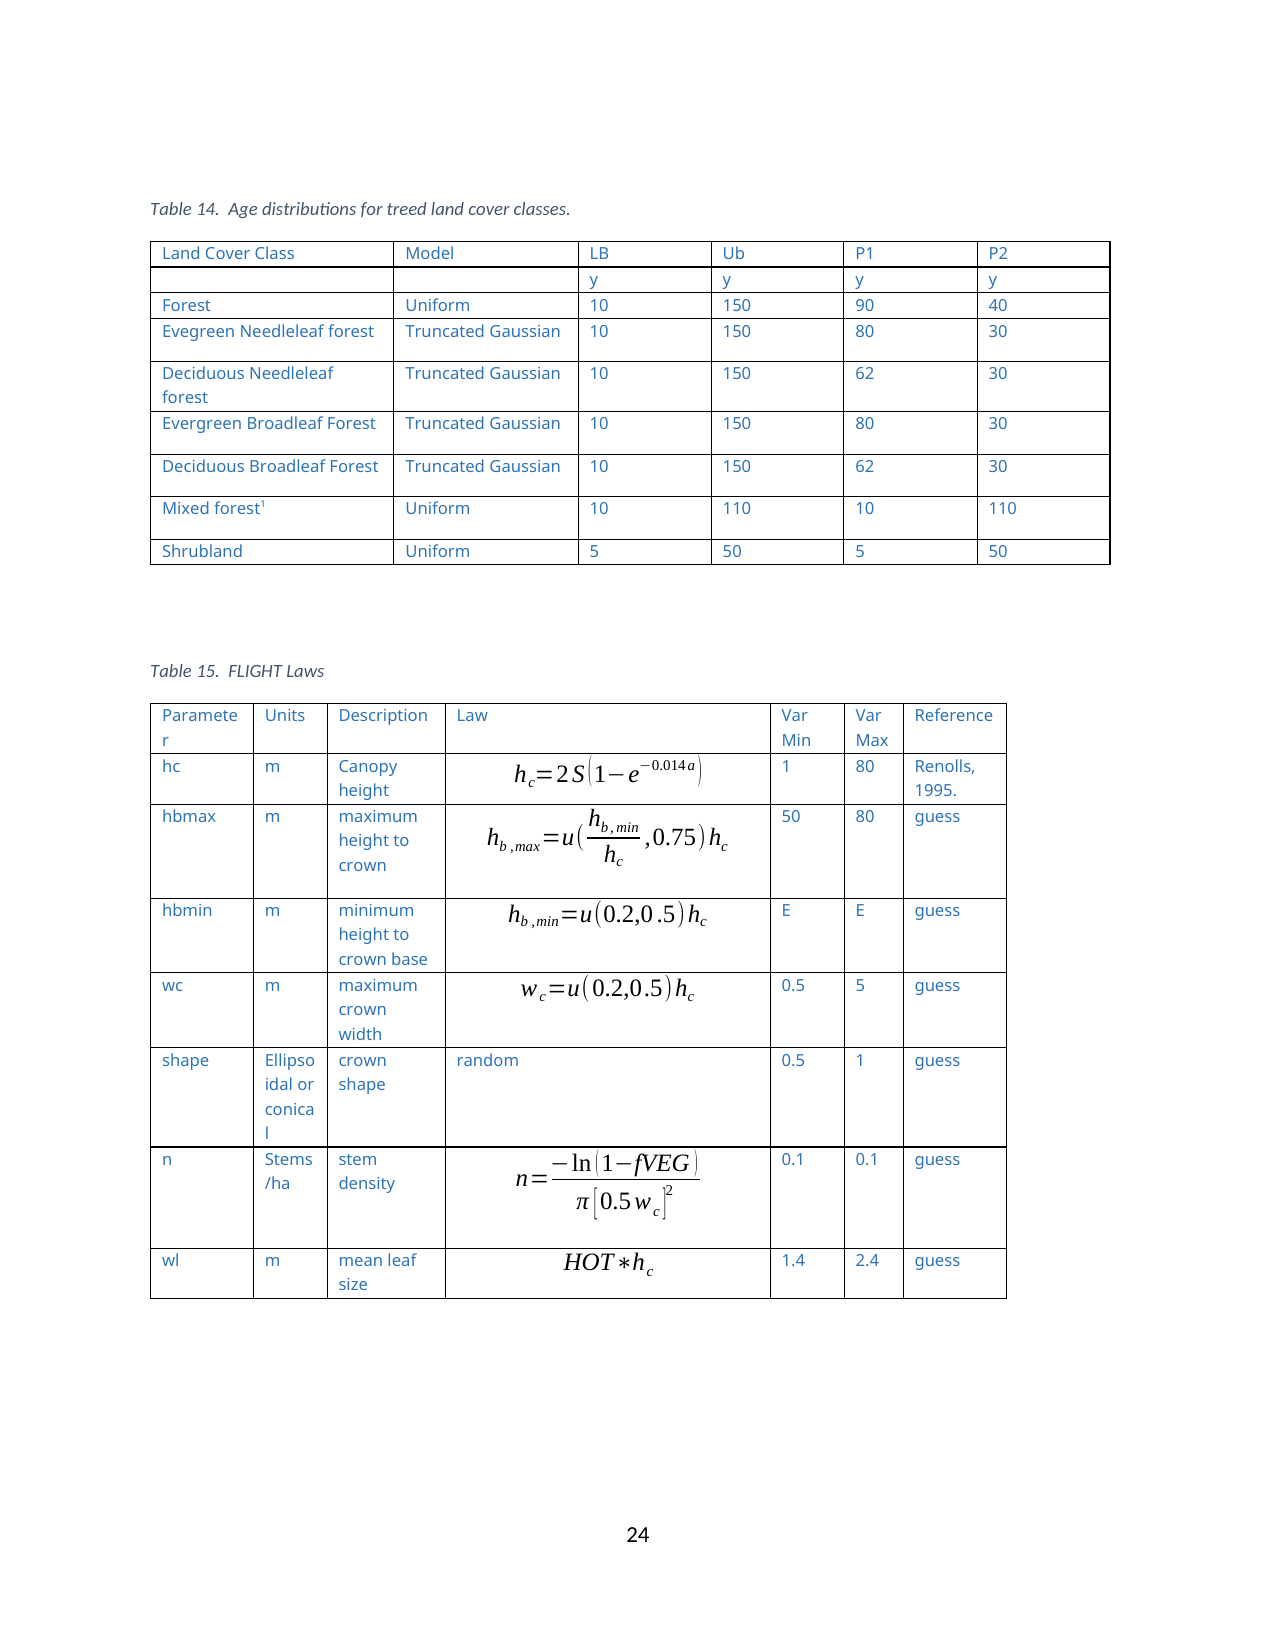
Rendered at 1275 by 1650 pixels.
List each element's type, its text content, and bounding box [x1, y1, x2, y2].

table_cell Uniform [394, 293, 578, 318]
table_cell mean leaf size [328, 1249, 445, 1298]
table_cell wl [151, 1249, 253, 1298]
table_header P2 [978, 242, 1109, 266]
table_cell guess [904, 1249, 1006, 1298]
table_cell 10 [579, 362, 711, 411]
table_cell 30 [978, 412, 1109, 453]
table_header Var Max [845, 704, 903, 753]
table_cell m [254, 754, 327, 803]
table_cell 150 [712, 455, 843, 496]
table_header Land Cover Class [151, 242, 393, 266]
table_cell 10 [844, 497, 977, 538]
table_cell Mixed forest1 [151, 497, 393, 538]
table_cell 1 [771, 754, 844, 803]
table_cell [446, 754, 770, 803]
table_cell guess [904, 899, 1006, 972]
table_cell [446, 973, 770, 1047]
table_header P1 [844, 242, 977, 266]
table_cell 50 [712, 540, 843, 564]
table_cell m [254, 805, 327, 897]
table_cell 90 [844, 293, 977, 318]
table_cell 5 [844, 540, 977, 564]
table_cell hc [151, 754, 253, 803]
table_cell Evegreen Needleleaf forest [151, 319, 393, 361]
table_cell 80 [844, 412, 977, 453]
table_cell Ellipsoidal or conical [254, 1048, 327, 1146]
table_header Var Min [771, 704, 844, 753]
table_cell guess [904, 1048, 1006, 1146]
table_cell m [254, 973, 327, 1047]
table_cell maximum crown width [328, 973, 445, 1047]
text Table 14. Age distributions for treed land cover classes. [150, 197, 1125, 220]
table_cell 62 [844, 362, 977, 411]
table_cell E [771, 899, 844, 972]
table_header Parameter [151, 704, 253, 753]
table_cell m [254, 899, 327, 972]
table_cell 80 [845, 754, 903, 803]
table_cell crown shape [328, 1048, 445, 1146]
table_cell Forest [151, 293, 393, 318]
table_cell 30 [978, 362, 1109, 411]
table_header Law [446, 704, 770, 753]
table_cell guess [904, 805, 1006, 897]
table_cell n [151, 1148, 253, 1247]
table_cell wc [151, 973, 253, 1047]
table_cell Truncated Gaussian [394, 455, 578, 496]
table_cell [446, 1249, 770, 1298]
table_cell Canopy height [328, 754, 445, 803]
table_header Units [254, 704, 327, 753]
table_cell 10 [579, 412, 711, 453]
table_cell 110 [978, 497, 1109, 538]
table_cell hbmin [151, 899, 253, 972]
table_cell 50 [978, 540, 1109, 564]
table_cell stem density [328, 1148, 445, 1247]
table_cell [446, 899, 770, 972]
table_cell 10 [579, 455, 711, 496]
table_cell Deciduous Needleleaf forest [151, 362, 393, 411]
table_cell 0.5 [771, 973, 844, 1047]
table_cell Truncated Gaussian [394, 362, 578, 411]
table_cell 150 [712, 293, 843, 318]
table_cell 0.1 [845, 1148, 903, 1247]
table_cell Evergreen Broadleaf Forest [151, 412, 393, 453]
table_cell Truncated Gaussian [394, 412, 578, 453]
table_header Description [328, 704, 445, 753]
table_cell minimum height to crown base [328, 899, 445, 972]
table_cell Deciduous Broadleaf Forest [151, 455, 393, 496]
table_cell random [446, 1048, 770, 1146]
table_header LB [579, 242, 711, 266]
table_cell 62 [844, 455, 977, 496]
table_cell 30 [978, 319, 1109, 361]
table_cell Truncated Gaussian [394, 319, 578, 361]
table_cell 1 [845, 1048, 903, 1146]
table_cell 1.4 [771, 1249, 844, 1298]
table_cell Uniform [394, 497, 578, 538]
table_cell 50 [771, 805, 844, 897]
table_cell [151, 268, 393, 292]
table_cell [446, 805, 770, 897]
table_cell guess [904, 973, 1006, 1047]
table_cell [394, 268, 578, 292]
table_cell 0.5 [771, 1048, 844, 1146]
table_cell 10 [579, 319, 711, 361]
table_cell Shrubland [151, 540, 393, 564]
table_header Model [394, 242, 578, 266]
table_cell y [712, 268, 843, 292]
table_cell y [978, 268, 1109, 292]
text Table 15. FLIGHT Laws [150, 659, 1125, 682]
table_cell 40 [978, 293, 1109, 318]
table_cell 150 [712, 319, 843, 361]
table_cell guess [904, 1148, 1006, 1247]
table_cell E [845, 899, 903, 972]
table_cell [446, 1148, 770, 1247]
table_cell Stems/ha [254, 1148, 327, 1247]
table_cell maximum height to crown [328, 805, 445, 897]
table_cell 0.1 [771, 1148, 844, 1247]
table_cell 110 [712, 497, 843, 538]
table_cell 10 [579, 293, 711, 318]
table_cell 150 [712, 362, 843, 411]
table_cell y [579, 268, 711, 292]
table_cell m [254, 1249, 327, 1298]
table_cell y [844, 268, 977, 292]
table_header Ub [712, 242, 843, 266]
table_cell 80 [845, 805, 903, 897]
table_cell Renolls, 1995. [904, 754, 1006, 803]
table_cell 10 [579, 497, 711, 538]
table_cell 80 [844, 319, 977, 361]
table_cell Uniform [394, 540, 578, 564]
table_header Reference [904, 704, 1006, 753]
table_cell 5 [845, 973, 903, 1047]
table_cell hbmax [151, 805, 253, 897]
table_cell 150 [712, 412, 843, 453]
table_cell 5 [579, 540, 711, 564]
table_cell shape [151, 1048, 253, 1146]
table_cell 2.4 [845, 1249, 903, 1298]
table_cell 30 [978, 455, 1109, 496]
